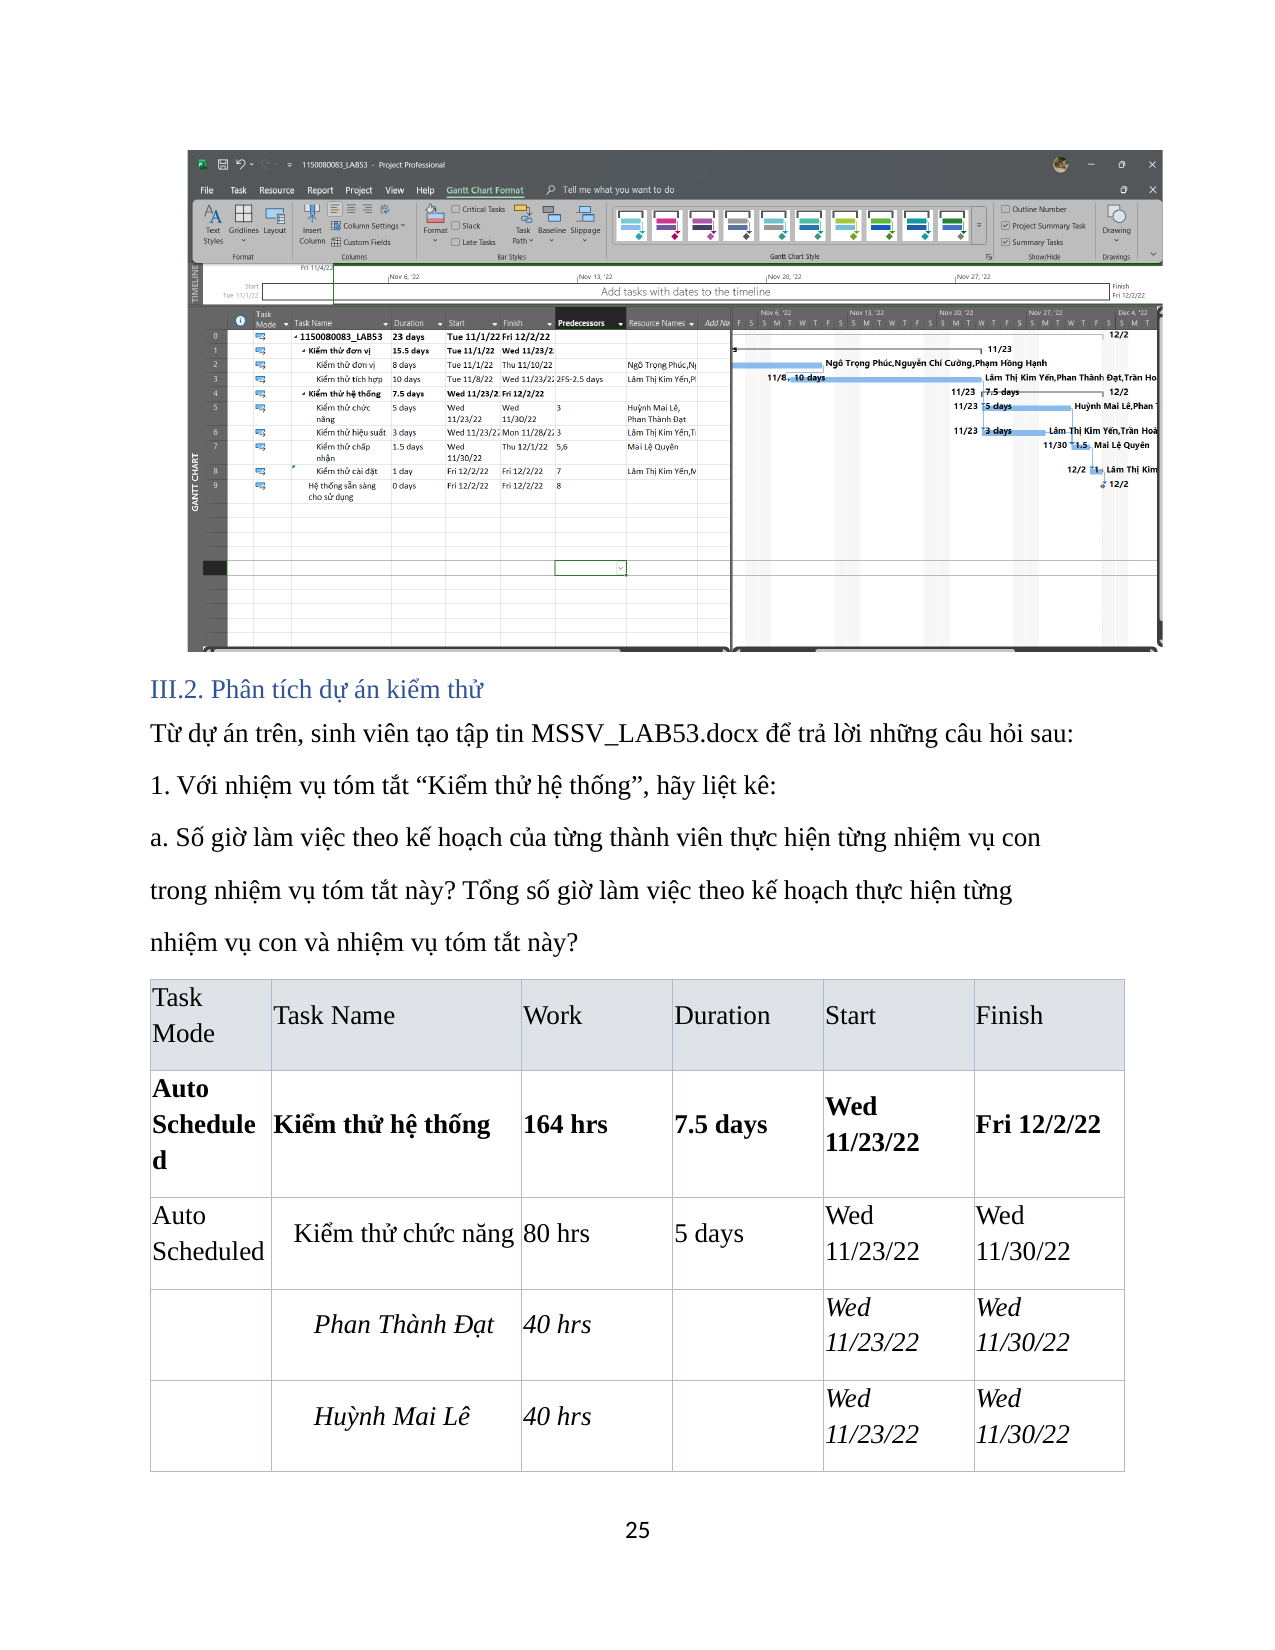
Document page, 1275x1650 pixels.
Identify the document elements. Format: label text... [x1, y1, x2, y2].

table_cell Wed 11/23/22 [824, 1290, 974, 1380]
text Từ dự án trên, sinh viên tạo tập tin MSSV_LAB53.docx để trả lời những câu hỏi sau: [150, 717, 1125, 748]
table_header Work [522, 980, 672, 1070]
text trong nhiệm vụ tóm tắt này? Tổng số giờ làm việc theo kế hoạch thực hiện từng [150, 874, 1125, 905]
table_cell Wed 11/23/22 [824, 1381, 974, 1471]
subtitle III.2. Phân tích dự án kiểm thử [150, 673, 1125, 704]
table_cell 80 hrs [522, 1198, 672, 1288]
table_header Start [824, 980, 974, 1070]
table_cell 7.5 days [673, 1071, 823, 1197]
table_cell [673, 1381, 823, 1471]
table_cell Fri 12/2/22 [975, 1071, 1124, 1197]
table_cell Wed 11/30/22 [975, 1290, 1124, 1380]
text a. Số giờ làm việc theo kế hoạch của từng thành viên thực hiện từng nhiệm vụ con [150, 822, 1125, 853]
table_header Task Name [272, 980, 521, 1070]
table_cell Kiểm thử hệ thống [272, 1071, 521, 1197]
table_cell Kiểm thử chức năng [272, 1198, 521, 1288]
table_header Finish [975, 980, 1124, 1070]
table_cell 40 hrs [522, 1290, 672, 1380]
text 1. Với nhiệm vụ tóm tắt “Kiểm thử hệ thống”, hãy liệt kê: [150, 769, 1125, 800]
table_cell Wed 11/30/22 [975, 1381, 1124, 1471]
table_header Task Mode [151, 980, 271, 1070]
table_cell Auto Scheduled [151, 1198, 271, 1288]
table_cell [673, 1290, 823, 1380]
table_cell [151, 1290, 271, 1380]
table_cell 5 days [673, 1198, 823, 1288]
table_cell 40 hrs [522, 1381, 672, 1471]
table_cell [151, 1381, 271, 1471]
table_cell Auto Scheduled [151, 1071, 271, 1197]
table_cell Wed 11/23/22 [824, 1198, 974, 1288]
text nhiệm vụ con và nhiệm vụ tóm tắt này? [150, 926, 1125, 957]
table_cell Wed 11/23/22 [824, 1071, 974, 1197]
picture [187, 150, 1163, 652]
table_cell 164 hrs [522, 1071, 672, 1197]
table_cell Phan Thành Đạt [272, 1290, 521, 1380]
table_cell Wed 11/30/22 [975, 1198, 1124, 1288]
table_cell Huỳnh Mai Lê [272, 1381, 521, 1471]
table_header Duration [673, 980, 823, 1070]
